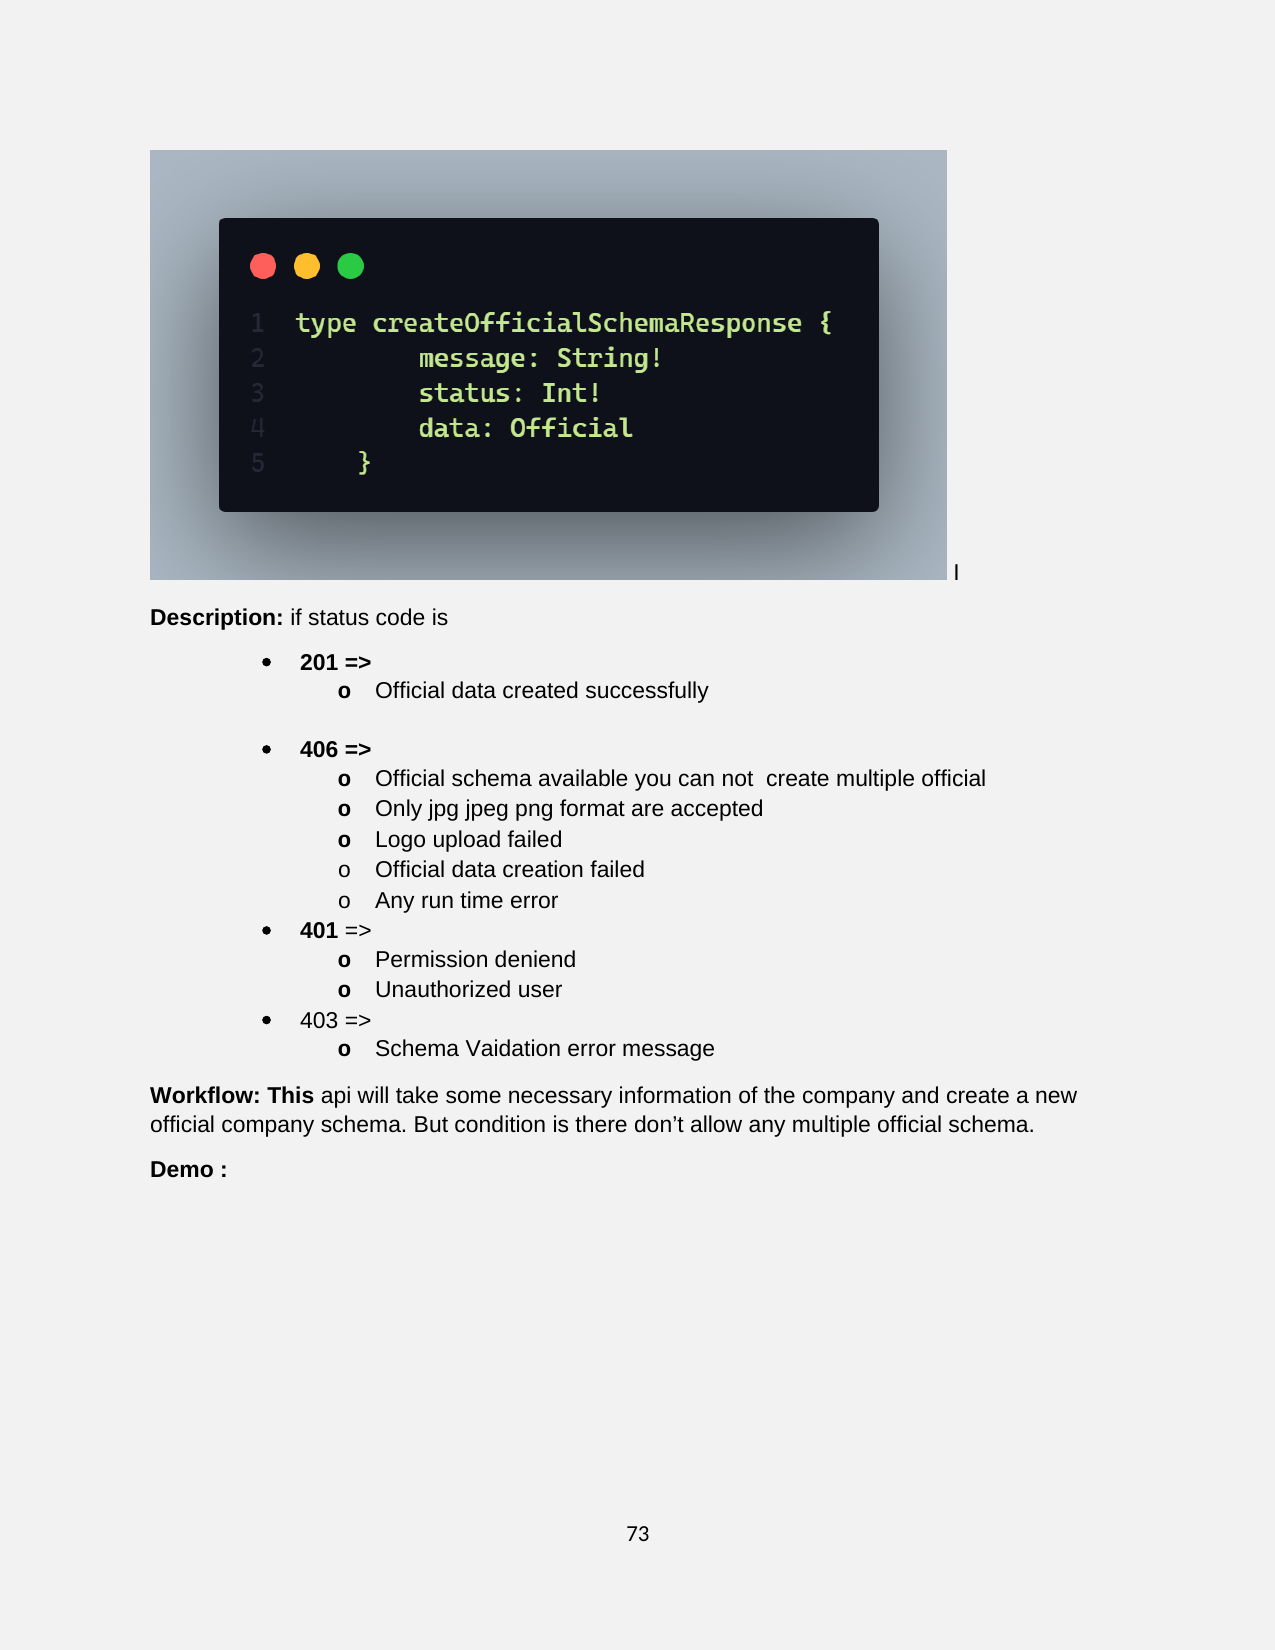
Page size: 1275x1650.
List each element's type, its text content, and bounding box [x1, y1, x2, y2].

text Description: if status code is [150, 603, 1125, 630]
list Any run time error [337, 887, 1125, 915]
list Official schema available you can not create multiple official [337, 764, 1125, 793]
text Workflow: This api will take some necessary information of the company and create a new official company schema. But condition is there don’t allow any multiple official schema. [150, 1082, 1125, 1137]
list Unauthorized user [337, 976, 1125, 1004]
picture [150, 150, 947, 580]
list 401 => [262, 917, 1125, 943]
list Official data creation failed [337, 856, 1125, 884]
list Schema Vaidation error message [337, 1035, 1125, 1063]
list Official data created successfully [337, 677, 1125, 705]
text Demo : [150, 1156, 1125, 1182]
list 403 => [262, 1007, 1125, 1033]
list Logo upload failed [337, 826, 1125, 854]
list Only jpg jpeg png format are accepted [337, 795, 1125, 823]
list 201 => [262, 649, 1125, 675]
list Permission deniend [337, 946, 1125, 974]
list 406 => [262, 736, 1125, 762]
